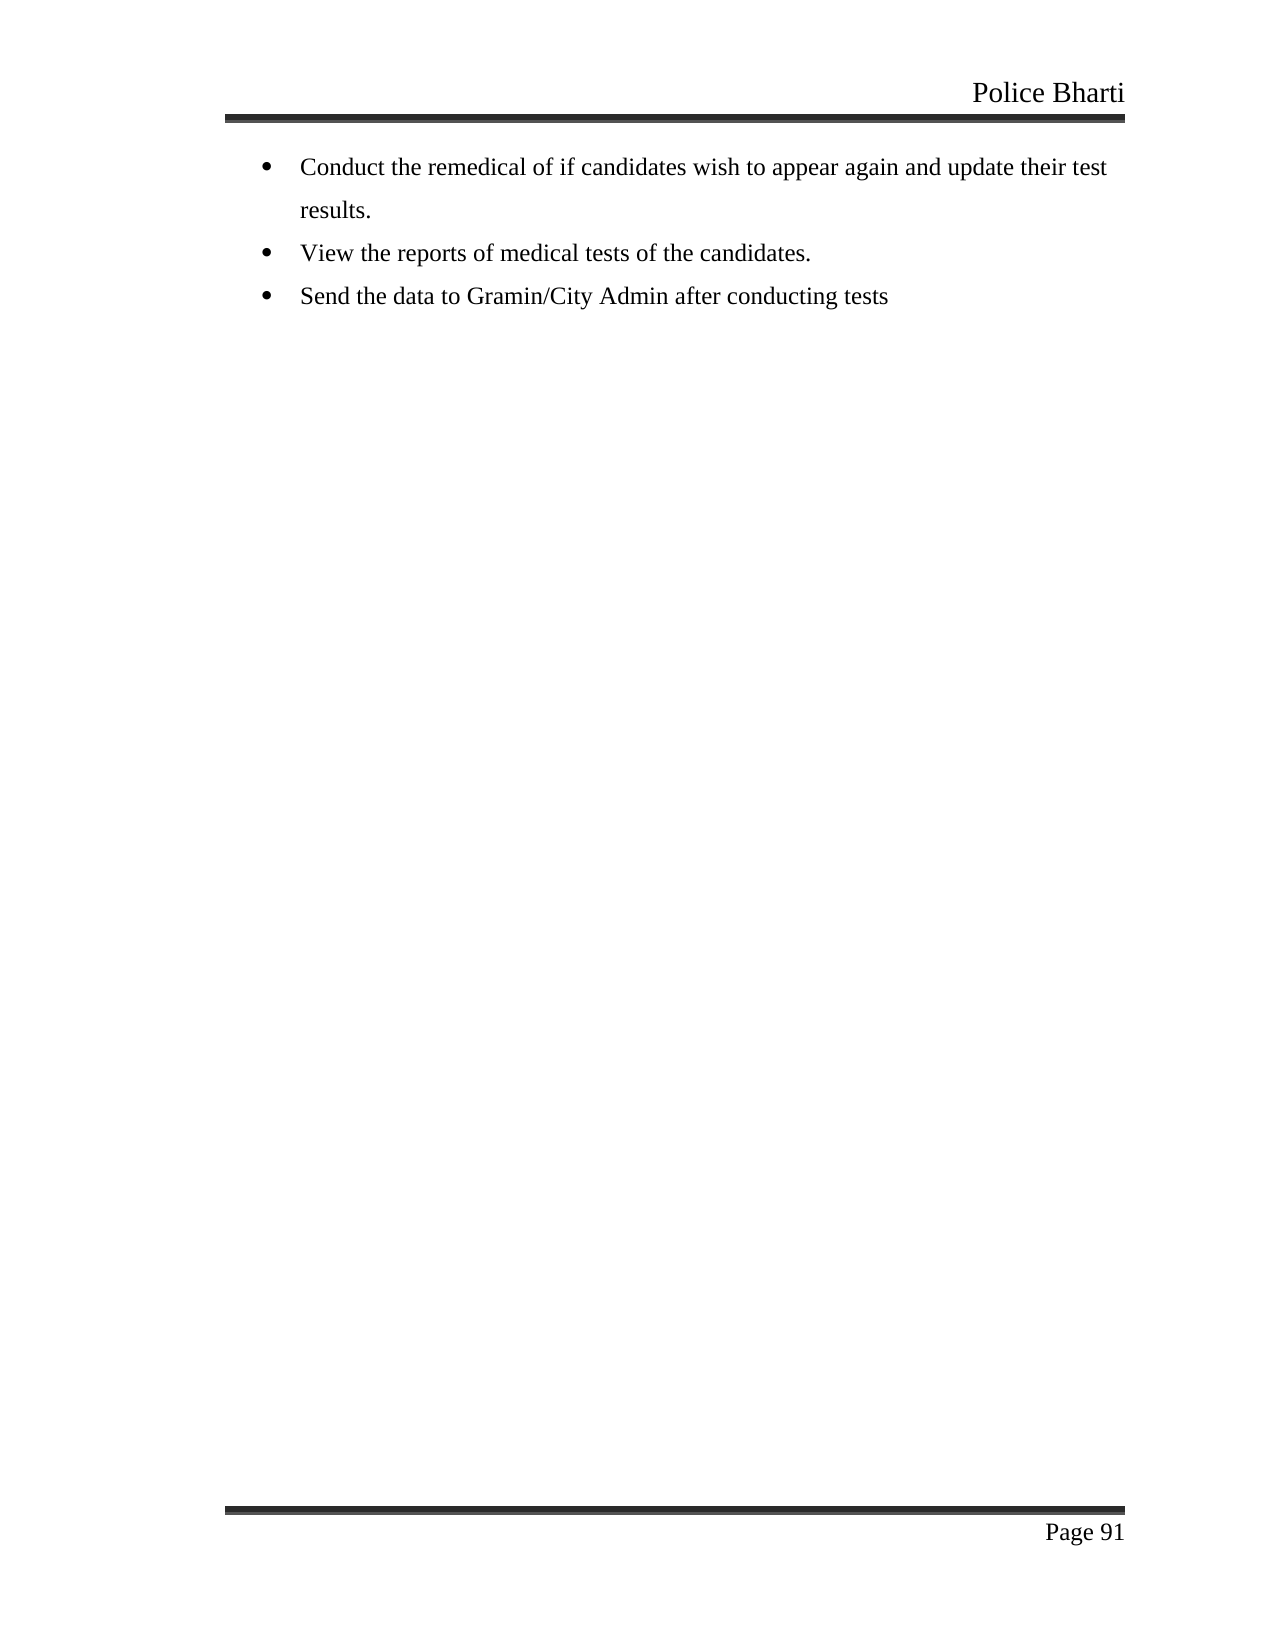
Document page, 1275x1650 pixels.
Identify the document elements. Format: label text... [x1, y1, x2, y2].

list Conduct the remedical of if candidates wish to appear again and update their test results. [262, 152, 1125, 224]
list Send the data to Gramin/City Admin after conducting tests [262, 281, 1125, 310]
list View the reports of medical tests of the candidates. [262, 238, 1125, 267]
